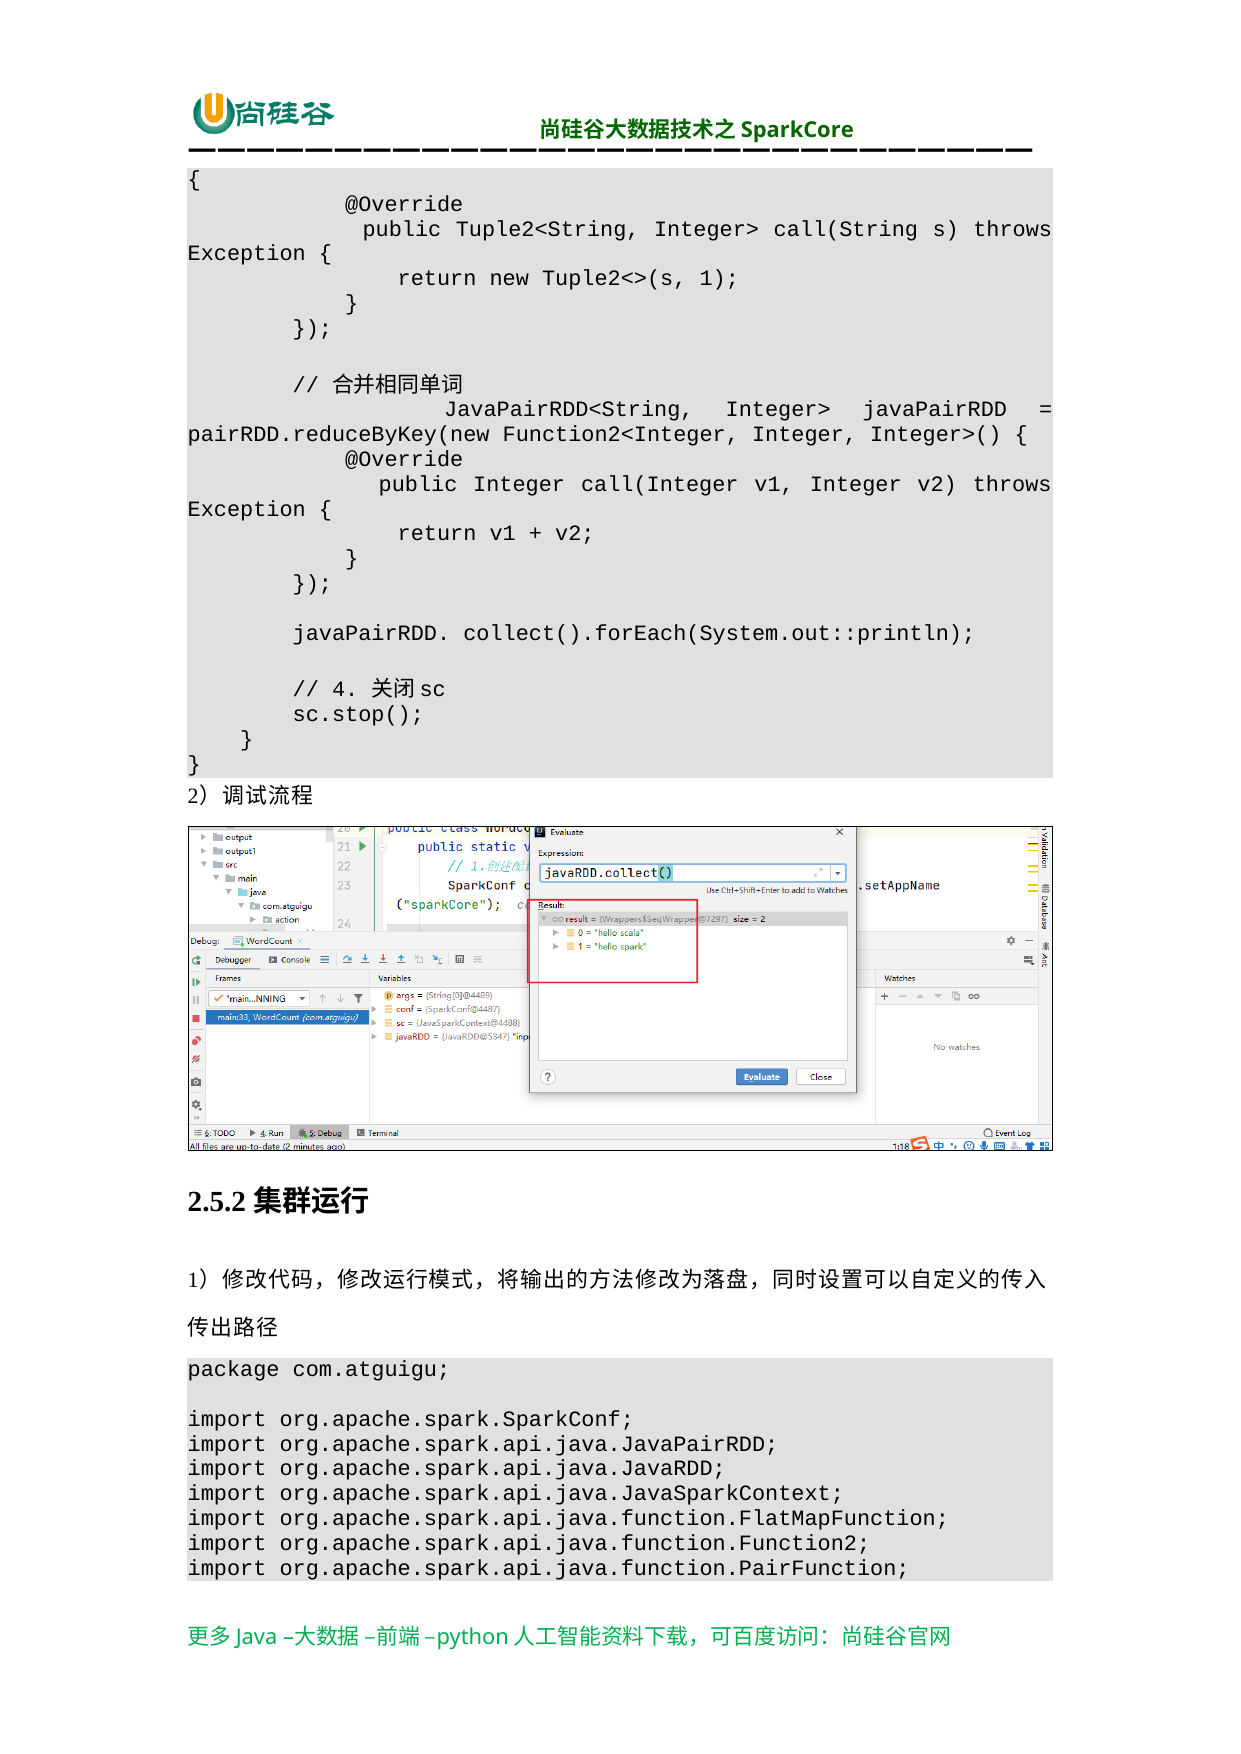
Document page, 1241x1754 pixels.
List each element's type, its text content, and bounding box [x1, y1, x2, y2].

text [187, 168, 1053, 193]
text import org.apache.spark.api.java.JavaSparkContext; [187, 1482, 1053, 1507]
text } [187, 547, 1053, 572]
text // 合并相同单词 [187, 367, 1053, 398]
text javaPairRDD. collect().forEach(System.out::println); [187, 622, 1053, 646]
text } [187, 753, 1053, 778]
text import org.apache.spark.api.java.function.FlatMapFunction; [187, 1507, 1053, 1532]
text package com.atguigu; [187, 1358, 1053, 1383]
text sc.stop(); [187, 703, 1053, 728]
text return v1 + v2; [187, 522, 1053, 547]
text import org.apache.spark.api.java.JavaRDD; [187, 1457, 1053, 1482]
text JavaPairRDD<String, Integer> javaPairRDD = pairRDD.reduceByKey(new Function2<Integer, Integer, Integer>() { [187, 398, 1053, 448]
text public Integer call(Integer v1, Integer v2) throws Exception { [187, 473, 1053, 522]
picture [189, 827, 1052, 1150]
text import org.apache.spark.api.java.function.Function2; [187, 1532, 1053, 1557]
text }); [187, 572, 1053, 597]
text // 4. 关闭sc [187, 671, 1053, 703]
text 1）修改代码，修改运行模式，将输出的方法修改为落盘，同时设置可以自定义的传入传出路径 [187, 1261, 1053, 1342]
text import org.apache.spark.api.java.function.PairFunction; [187, 1557, 1053, 1581]
text 2）调试流程 [187, 778, 1053, 810]
picture [187, 88, 338, 138]
subtitle 2.5.2 集群运行 [187, 1166, 1053, 1231]
text } [187, 728, 1053, 753]
text return new Tuple2<>(s, 1); [187, 267, 1053, 292]
text import org.apache.spark.api.java.JavaPairRDD; [187, 1433, 1053, 1457]
text }); [187, 317, 1053, 342]
text @Override [187, 193, 1053, 218]
text public Tuple2<String, Integer> call(String s) throws Exception { [187, 218, 1053, 267]
text import org.apache.spark.SparkConf; [187, 1408, 1053, 1433]
text @Override [187, 448, 1053, 473]
text } [187, 292, 1053, 317]
